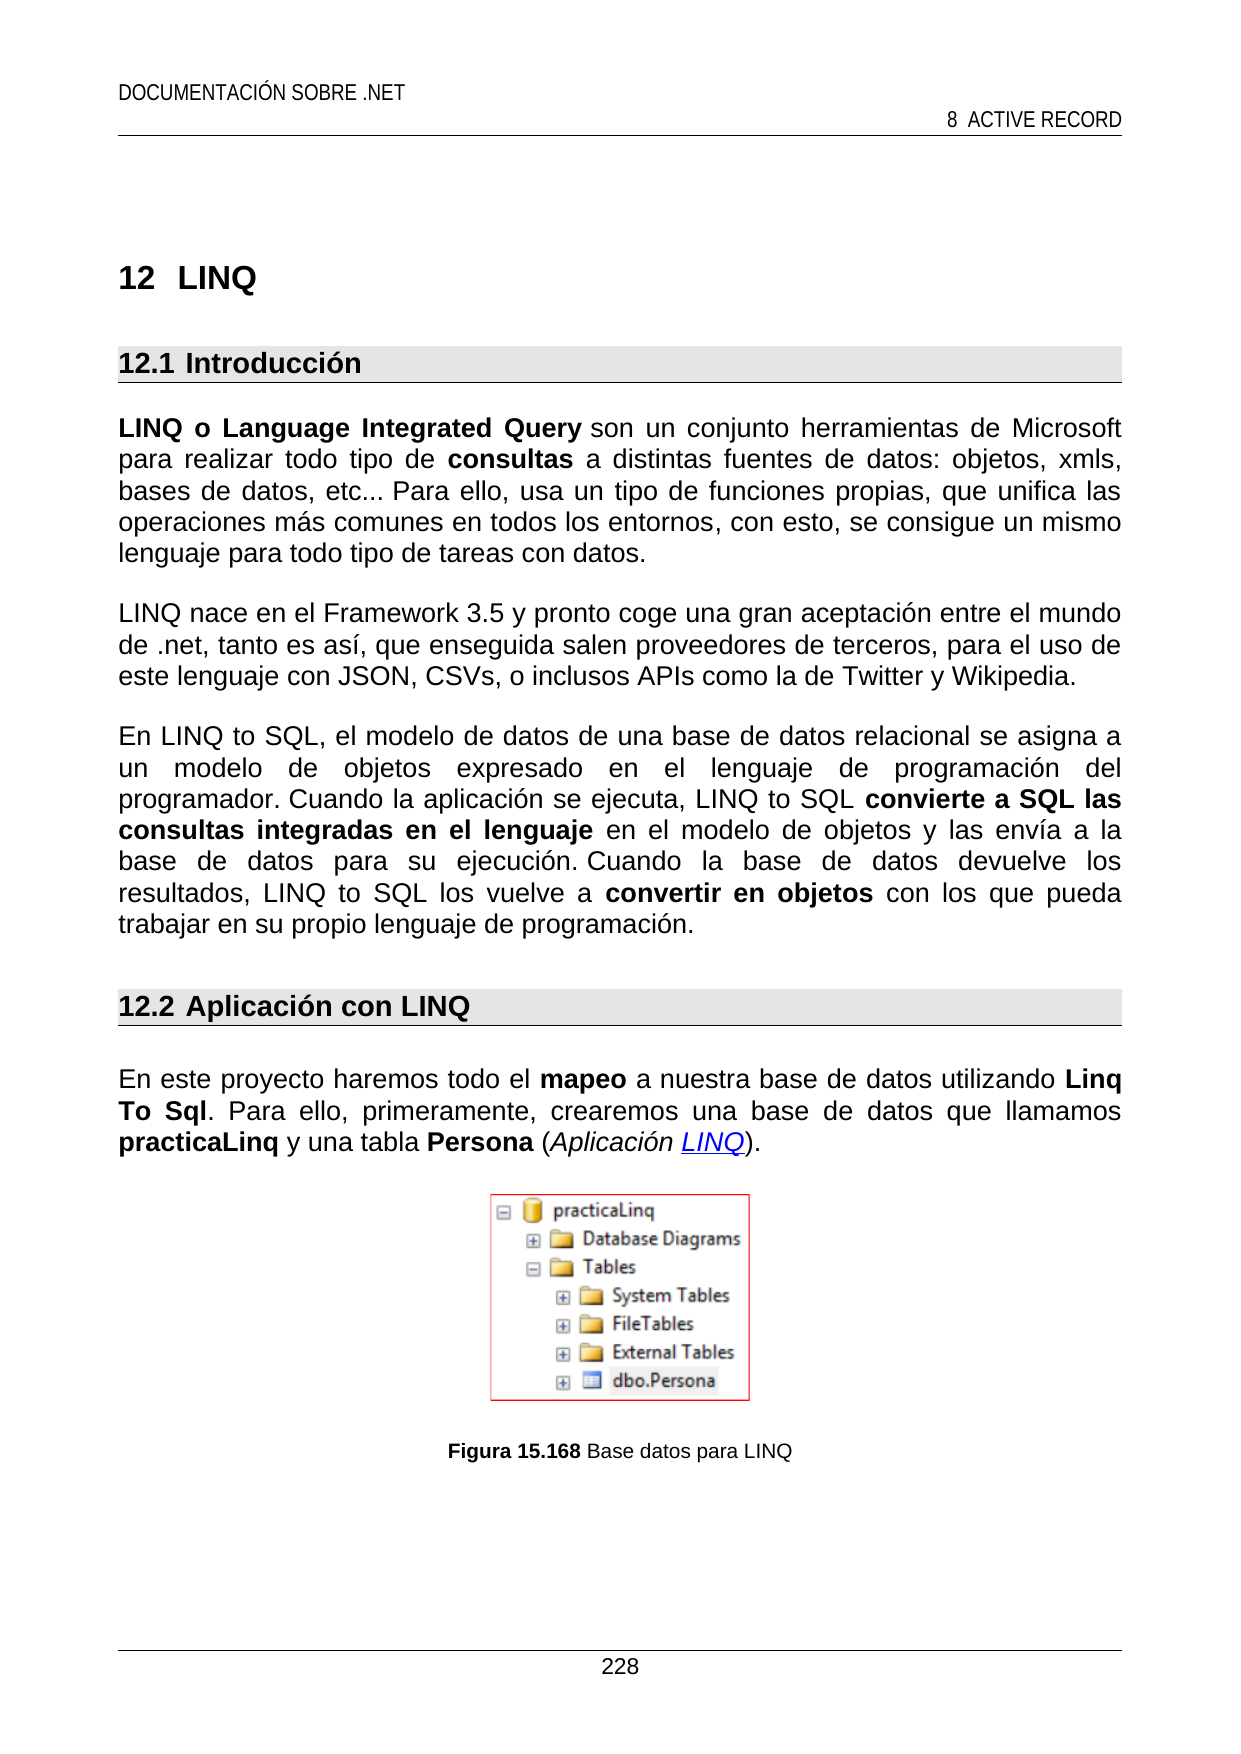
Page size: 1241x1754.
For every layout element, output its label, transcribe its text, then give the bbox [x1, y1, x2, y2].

subtitle Introducción [118, 346, 1122, 382]
text En LINQ to SQL, el modelo de datos de una base de datos relacional se asigna a un modelo de objetos expresado en el lenguaje de programación del programador. Cuando la aplicación se ejecuta, LINQ to SQL convierte a SQL las consultas integradas en el lenguaje en el modelo de objetos y las envía a la base de datos para su ejecución. Cuando la base de datos devuelve los resultados, LINQ to SQL los vuelve a convertir en objetos con los que pueda trabajar en su propio lenguaje de programación. [118, 720, 1122, 939]
picture [490, 1194, 750, 1401]
text En este proyecto haremos todo el mapeo a nuestra base de datos utilizando Linq To Sql. Para ello, primeramente, crearemos una base de datos que llamamos practicaLinq y una tabla Persona (Aplicación LINQ). [419, 1126, 1122, 1157]
subtitle Aplicación con LINQ [118, 989, 1122, 1025]
text LINQ o Language Integrated Query son un conjunto herramientas de Microsoft para realizar todo tipo de consultas a distintas fuentes de datos: objetos, xmls, bases de datos, etc... Para ello, usa un tipo de funciones propias, que unifica las operaciones más comunes en todos los entornos, con esto, se consigue un mismo lenguaje para todo tipo de tareas con datos. [118, 412, 1122, 568]
subtitle LINQ [118, 258, 1122, 296]
text LINQ nace en el Framework 3.5 y pronto coge una gran aceptación entre el mundo de .net, tanto es así, que enseguida salen proveedores de terceros, para el uso de este lenguaje con JSON, CSVs, o inclusos APIs como la de Twitter y Wikipedia. [118, 597, 1122, 691]
